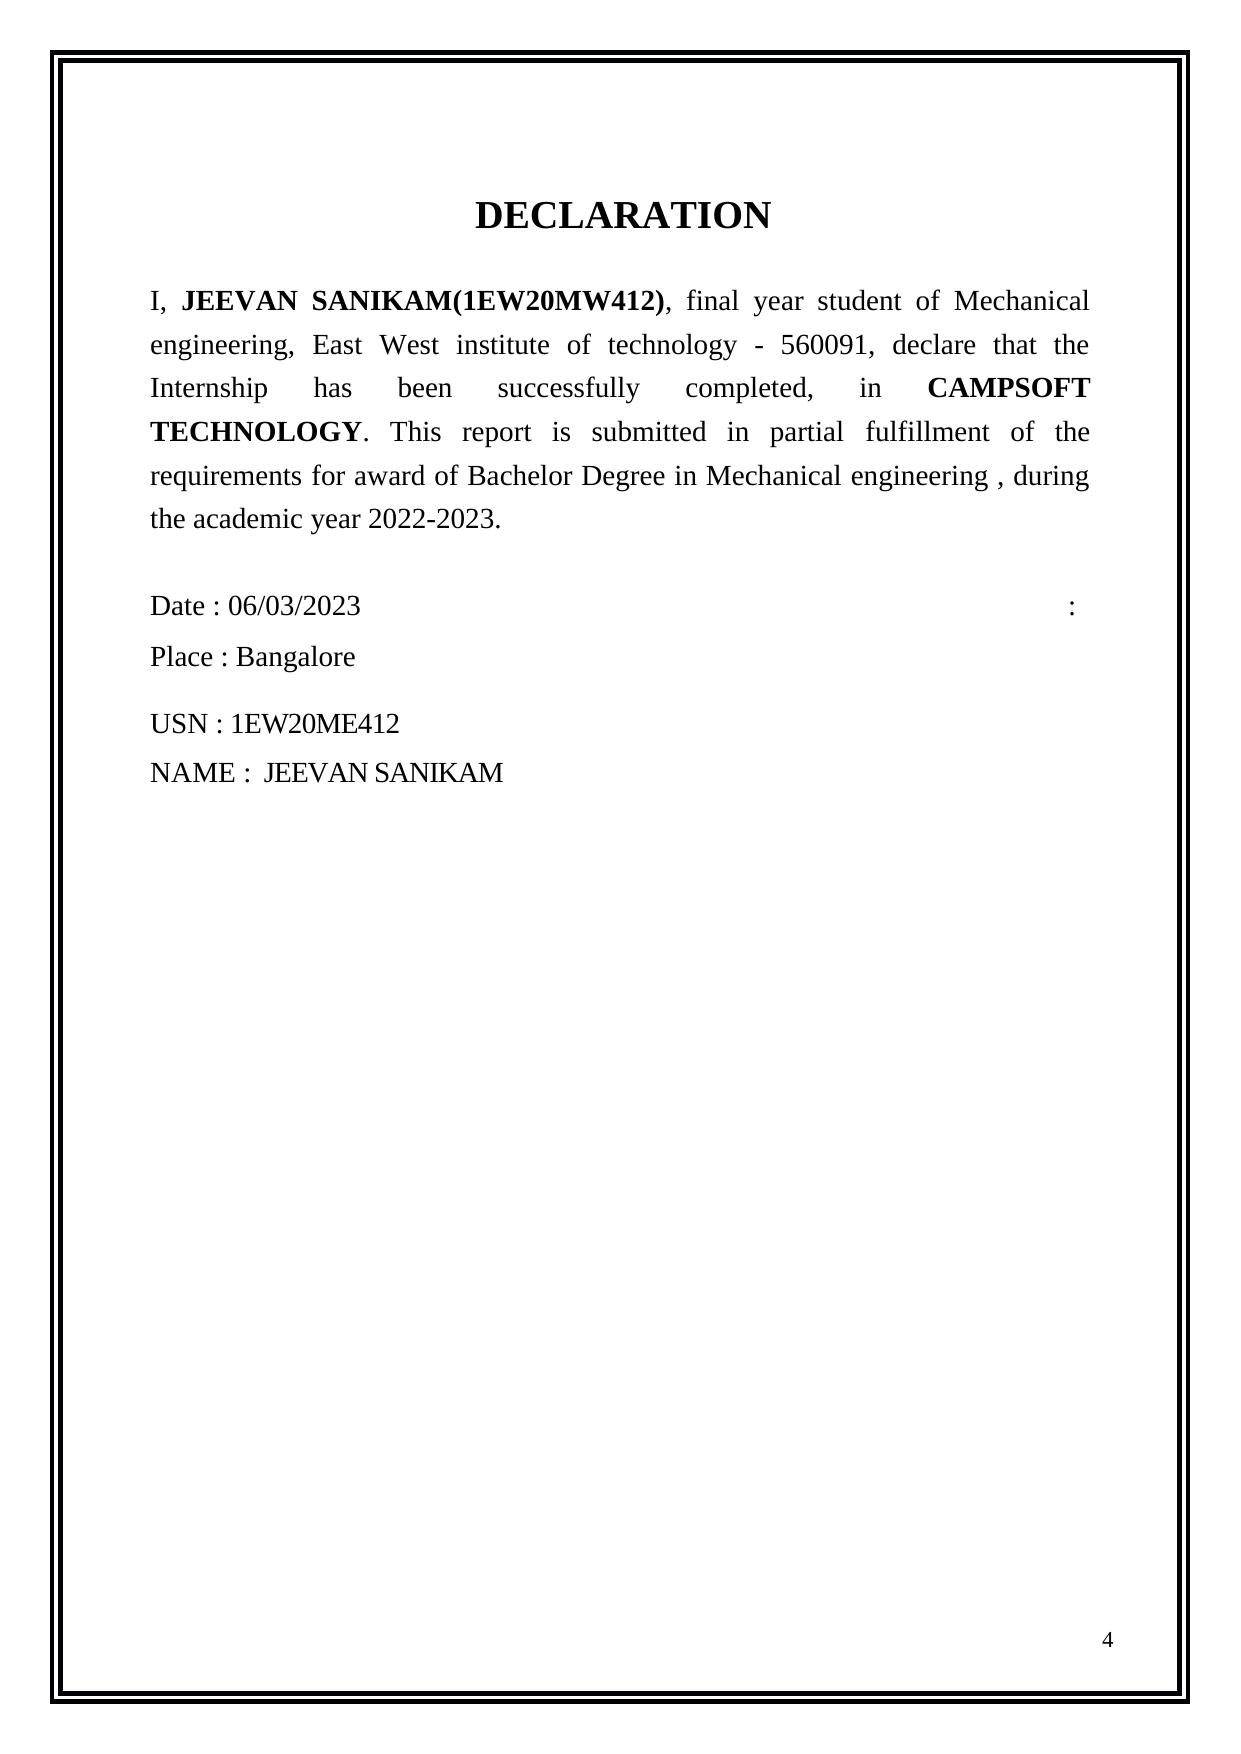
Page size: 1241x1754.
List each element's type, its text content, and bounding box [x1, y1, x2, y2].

text Place : Bangalore [150, 639, 411, 672]
text Date : 06/03/2023 : [150, 588, 1113, 622]
text DECLARATION [133, 192, 1113, 237]
text I, JEEVAN SANIKAM(1EW20MW412), final year student of Mechanical engineering, East West institute of technology - 560091, declare that the Internship has been successfully completed, in CAMPSOFT TECHNOLOGY. This report is submitted in partial fulfillment of the requirements for award of Bachelor Degree in Mechanical engineering , during the academic year 2022-2023. [150, 283, 1091, 535]
text NAME : JEEVAN SANIKAM [150, 757, 1113, 789]
text USN : 1EW20ME412 [150, 706, 411, 739]
